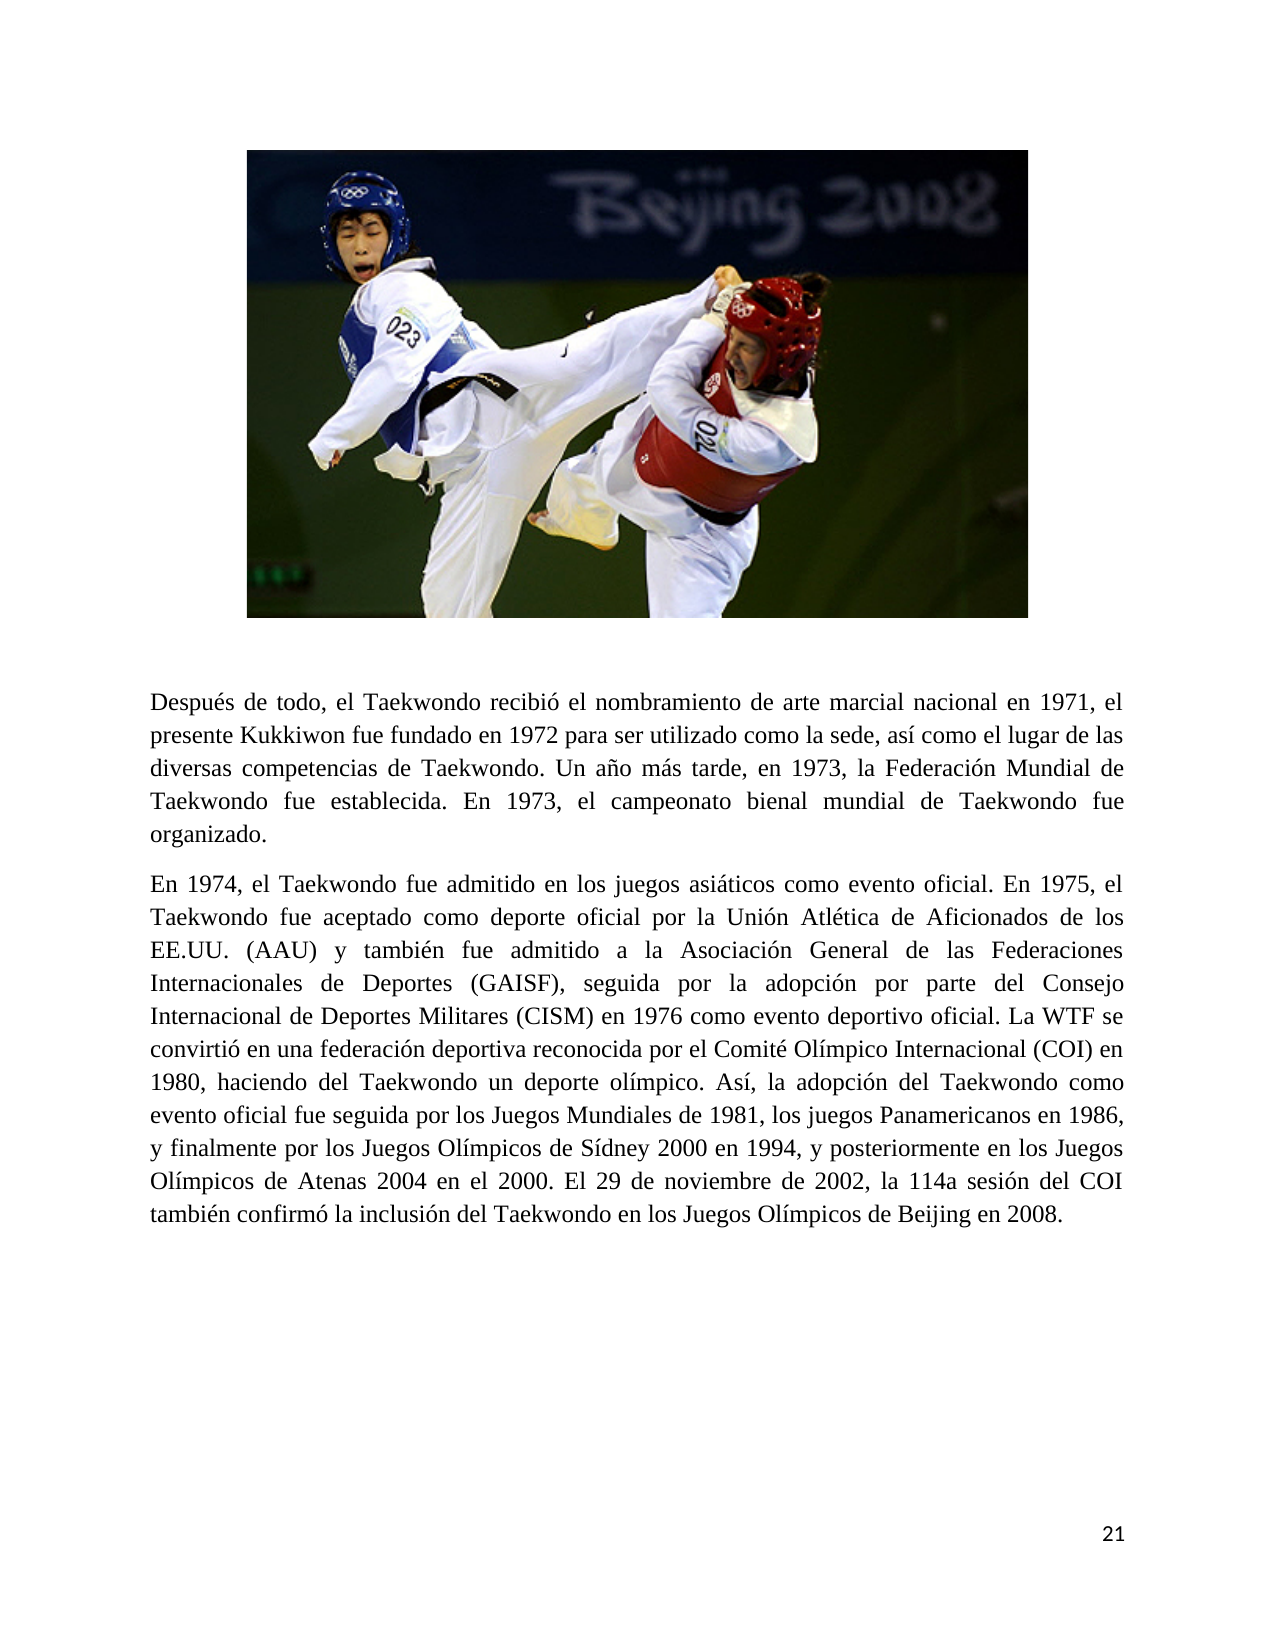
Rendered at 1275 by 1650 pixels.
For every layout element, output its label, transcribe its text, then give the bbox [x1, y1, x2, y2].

text Después de todo, el Taekwondo recibió el nombramiento de arte marcial nacional en 1971, el presente Kukkiwon fue fundado en 1972 para ser utilizado como la sede, así como el lugar de las diversas competencias de Taekwondo. Un año más tarde, en 1973, la Federación Mundial de Taekwondo fue establecida. En 1973, el campeonato bienal mundial de Taekwondo fue organizado. [150, 687, 1125, 848]
text En 1974, el Taekwondo fue admitido en los juegos asiáticos como evento oficial. En 1975, el Taekwondo fue aceptado como deporte oficial por la Unión Atlética de Aficionados de los EE.UU. (AAU) y también fue admitido a la Asociación General de las Federaciones Internacionales de Deportes (GAISF), seguida por la adopción por parte del Consejo Internacional de Deportes Militares (CISM) en 1976 como evento deportivo oficial. La WTF se convirtió en una federación deportiva reconocida por el Comité Olímpico Internacional (COI) en 1980, haciendo del Taekwondo un deporte olímpico. Así, la adopción del Taekwondo como evento oficial fue seguida por los Juegos Mundiales de 1981, los juegos Panamericanos en 1986, y finalmente por los Juegos Olímpicos de Sídney 2000 en 1994, y posteriormente en los Juegos Olímpicos de Atenas 2004 en el 2000. El 29 de noviembre de 2002, la 114a sesión del COI también confirmó la inclusión del Taekwondo en los Juegos Olímpicos de Beijing en 2008. [150, 869, 1125, 1228]
picture [246, 150, 1029, 618]
